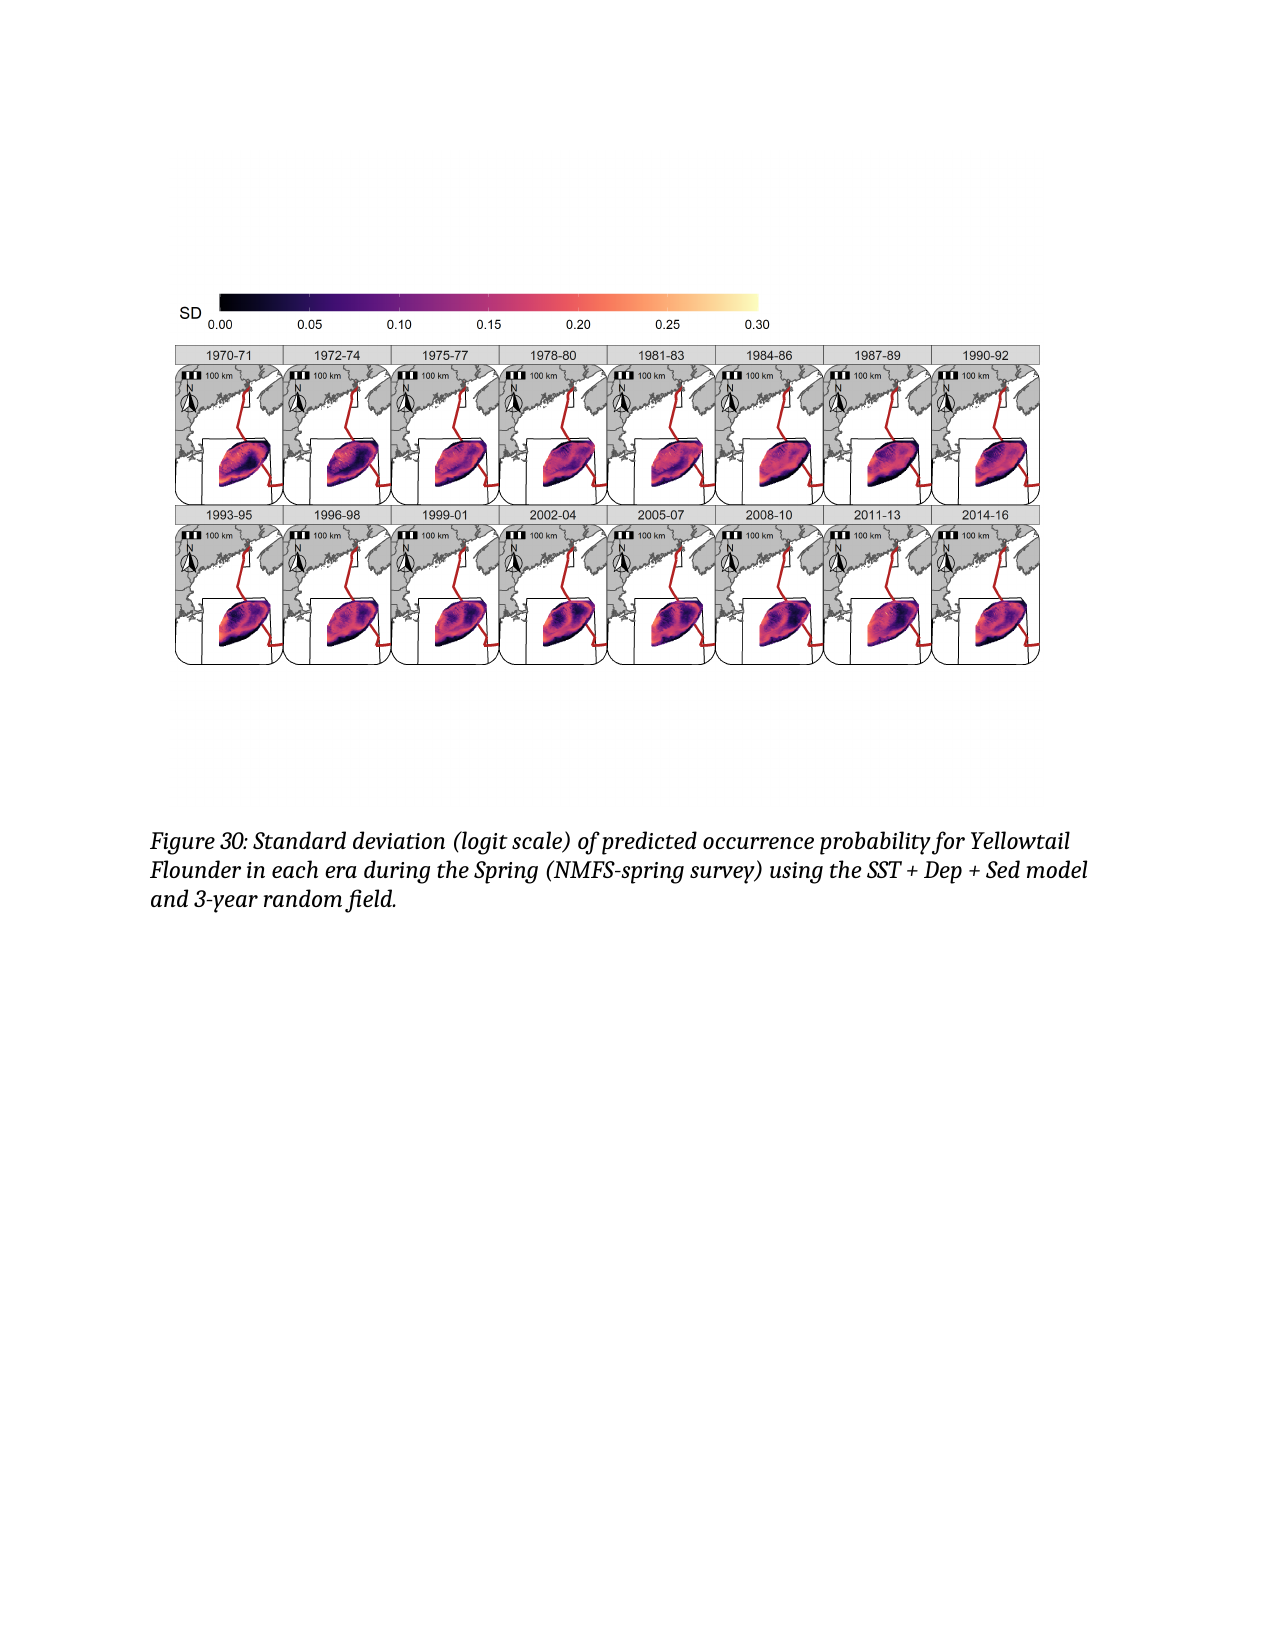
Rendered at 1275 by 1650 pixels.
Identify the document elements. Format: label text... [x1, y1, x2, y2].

picture [168, 150, 1044, 807]
text Figure 30: Standard deviation (logit scale) of predicted occurrence probability for Yellowtail Flounder in each era during the Spring (NMFS-spring survey) using the SST + Dep + Sed model and 3-year random field. [150, 827, 1125, 913]
